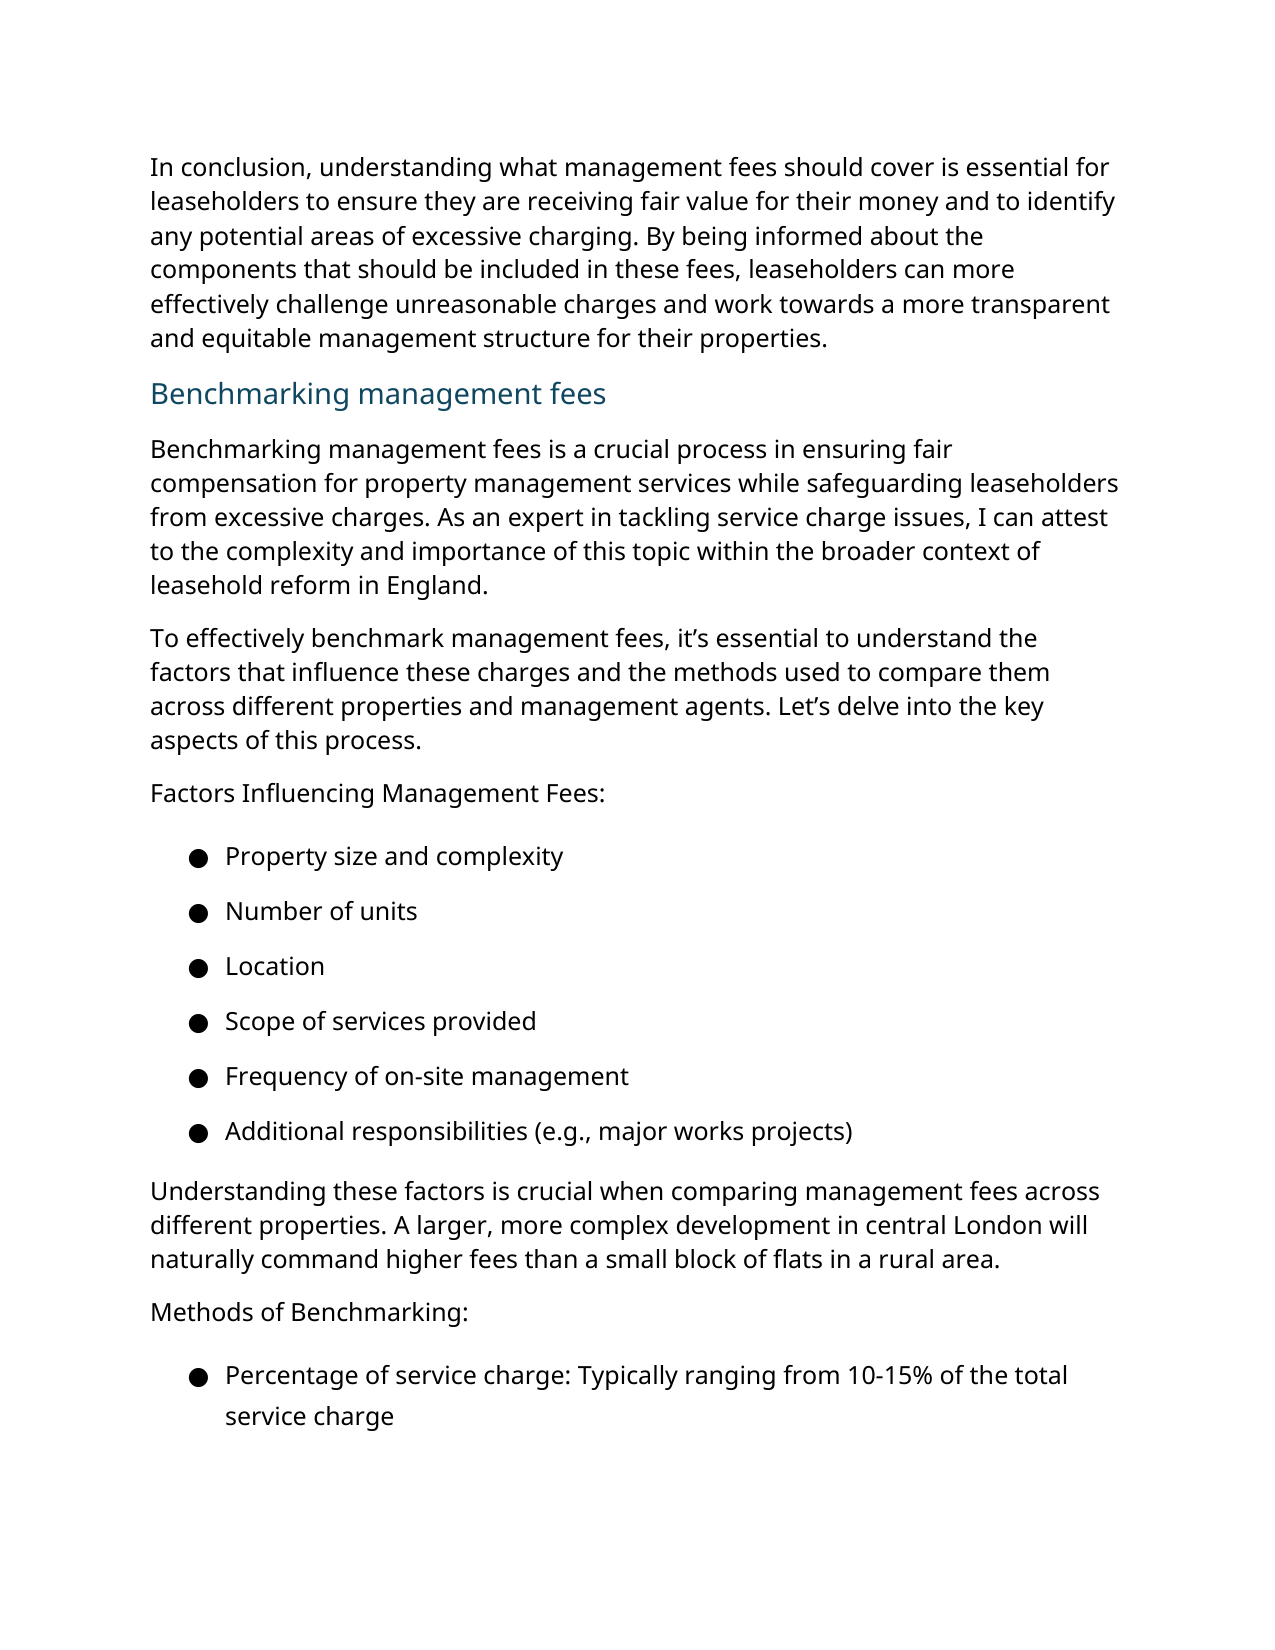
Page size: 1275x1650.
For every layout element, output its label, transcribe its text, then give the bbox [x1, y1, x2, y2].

list Frequency of on-site management [187, 1048, 1125, 1100]
text Methods of Benchmarking: [150, 1294, 1125, 1328]
text To effectively benchmark management fees, it’s essential to understand the factors that influence these charges and the methods used to compare them across different properties and management agents. Let’s delve into the key aspects of this process. [150, 621, 1125, 757]
list Scope of services provided [187, 993, 1125, 1045]
list Location [187, 938, 1125, 990]
list Number of units [187, 883, 1125, 935]
list Property size and complexity [187, 828, 1125, 880]
text Benchmarking management fees is a crucial process in ensuring fair compensation for property management services while safeguarding leaseholders from excessive charges. As an expert in tackling service charge issues, I can attest to the complexity and importance of this topic within the broader context of leasehold reform in England. [150, 432, 1125, 602]
text Understanding these factors is crucial when comparing management fees across different properties. A larger, more complex development in central London will naturally command higher fees than a small block of flats in a rural area. [150, 1173, 1125, 1276]
list Additional responsibilities (e.g., major works projects) [187, 1103, 1125, 1155]
list Percentage of service charge: Typically ranging from 10-15% of the total service charge [187, 1347, 1125, 1432]
text In conclusion, understanding what management fees should cover is essential for leaseholders to ensure they are receiving fair value for their money and to identify any potential areas of excessive charging. By being informed about the components that should be included in these fees, leaseholders can more effectively challenge unreasonable charges and work towards a more transparent and equitable management structure for their properties. [150, 150, 1125, 354]
text Factors Influencing Management Fees: [150, 776, 1125, 810]
subtitle Benchmarking management fees [150, 373, 1125, 413]
